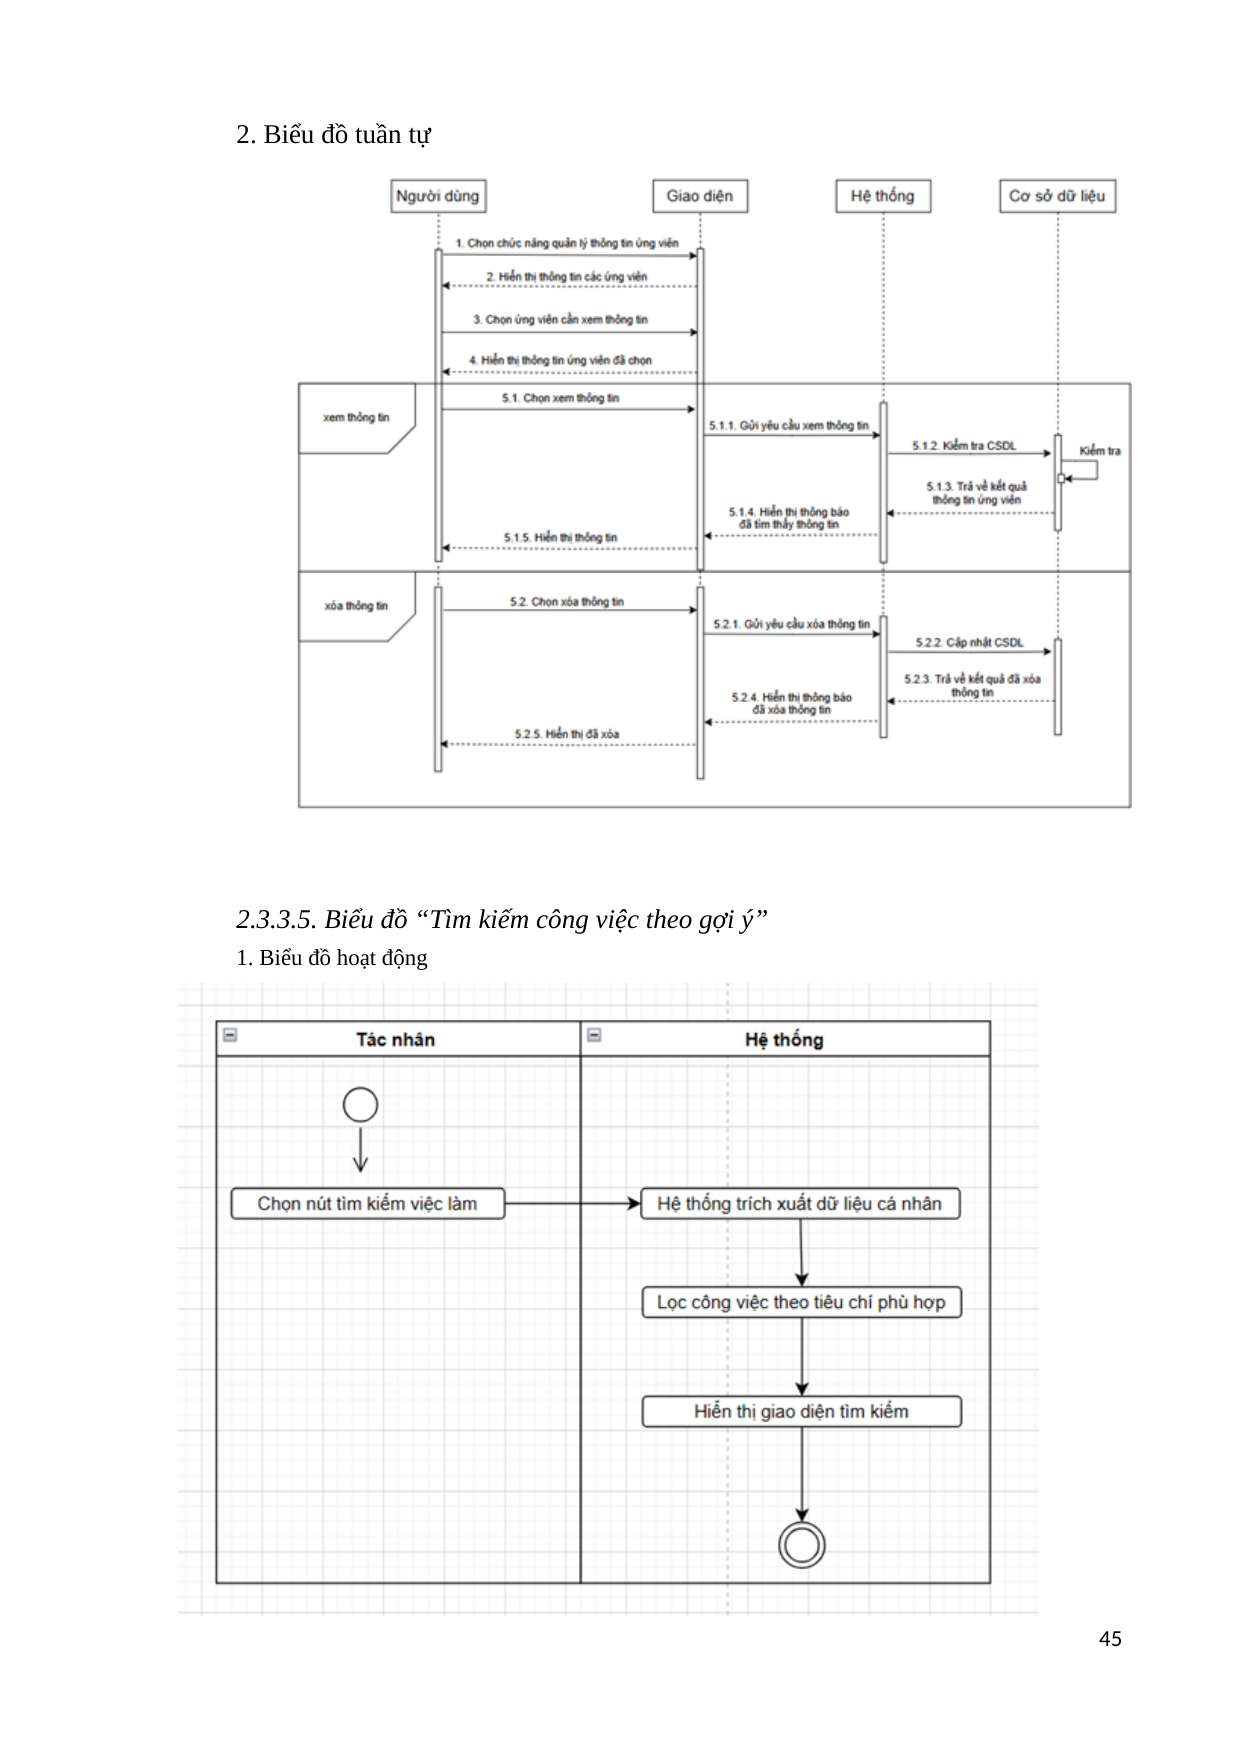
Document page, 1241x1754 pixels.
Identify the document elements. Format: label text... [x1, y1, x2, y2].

picture [177, 983, 1039, 1616]
text 2. Biểu đồ tuần tự [177, 118, 1122, 149]
subtitle 2.3.3.5. Biểu đồ “Tìm kiếm công việc theo gợi ý” [177, 904, 1122, 935]
picture [236, 174, 1182, 828]
